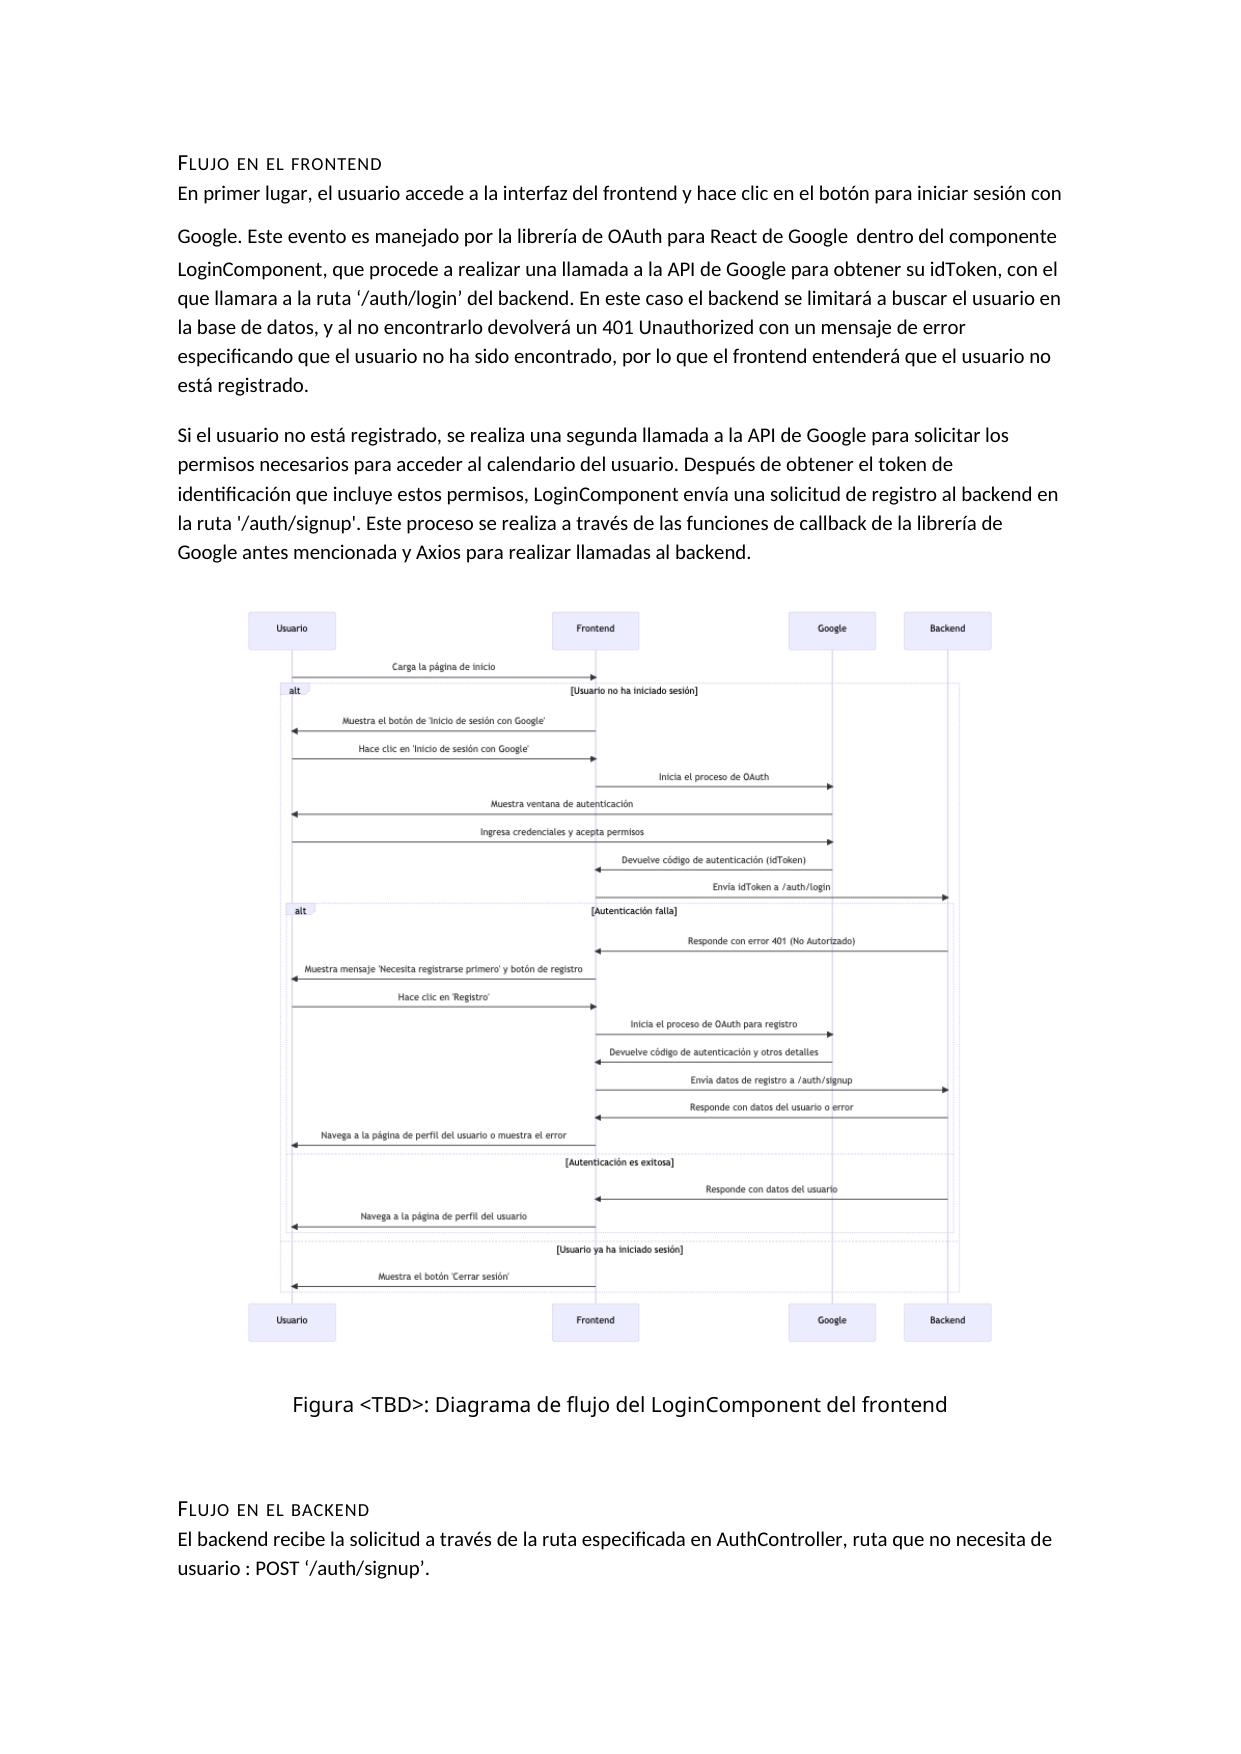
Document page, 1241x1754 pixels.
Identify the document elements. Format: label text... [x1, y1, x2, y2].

subtitle Flujo en el backend [177, 1494, 1063, 1522]
subtitle Figura <TBD>: Diagrama de flujo del LoginComponent del frontend [177, 1390, 1063, 1419]
picture [220, 589, 1020, 1366]
subtitle Flujo en el frontend [177, 148, 1063, 176]
text Si el usuario no está registrado, se realiza una segunda llamada a la API de Google para solicitar los permisos necesarios para acceder al calendario del usuario. Después de obtener el token de identificación que incluye estos permisos, LoginComponent envía una solicitud de registro al backend en la ruta '/auth/signup'. Este proceso se realiza a través de las funciones de callback de la librería de Google antes mencionada y Axios para realizar llamadas al backend. [177, 422, 1063, 564]
text En primer lugar, el usuario accede a la interfaz del frontend y hace clic en el botón para iniciar sesión con Google. Este evento es manejado por la librería de OAuth para React de Google dentro del componente LoginComponent, que procede a realizar una llamada a la API de Google para obtener su idToken, con el que llamara a la ruta ‘/auth/login’ del backend. En este caso el backend se limitará a buscar el usuario en la base de datos, y al no encontrarlo devolverá un 401 Unauthorized con un mensaje de error especificando que el usuario no ha sido encontrado, por lo que el frontend entenderá que el usuario no está registrado. [177, 180, 1063, 398]
text El backend recibe la solicitud a través de la ruta especificada en AuthController, ruta que no necesita de usuario : POST ‘/auth/signup’. [177, 1526, 1063, 1580]
